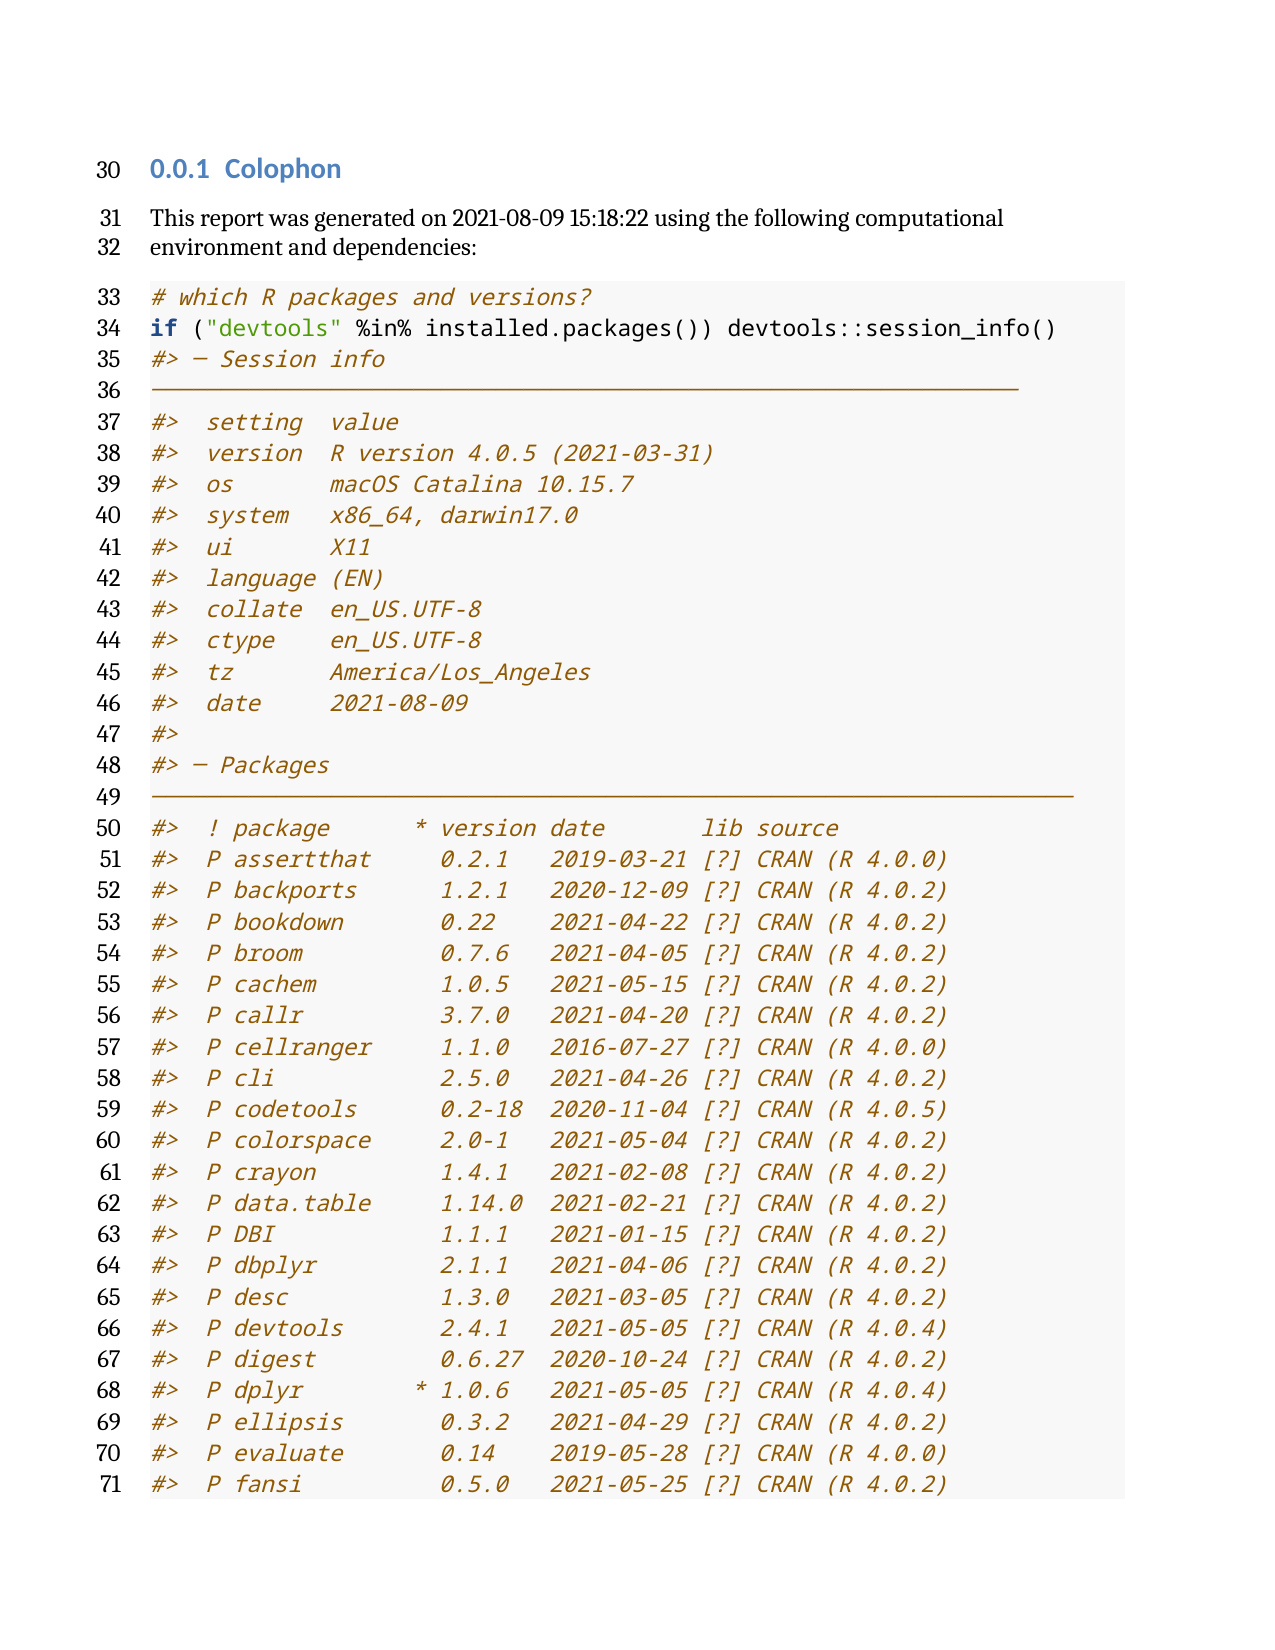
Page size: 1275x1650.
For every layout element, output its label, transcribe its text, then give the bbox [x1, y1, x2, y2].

subtitle 0.0.1 Colophon [150, 150, 1125, 186]
text This report was generated on 2021-08-09 15:18:22 using the following computational environment and dependencies: [150, 204, 1125, 262]
